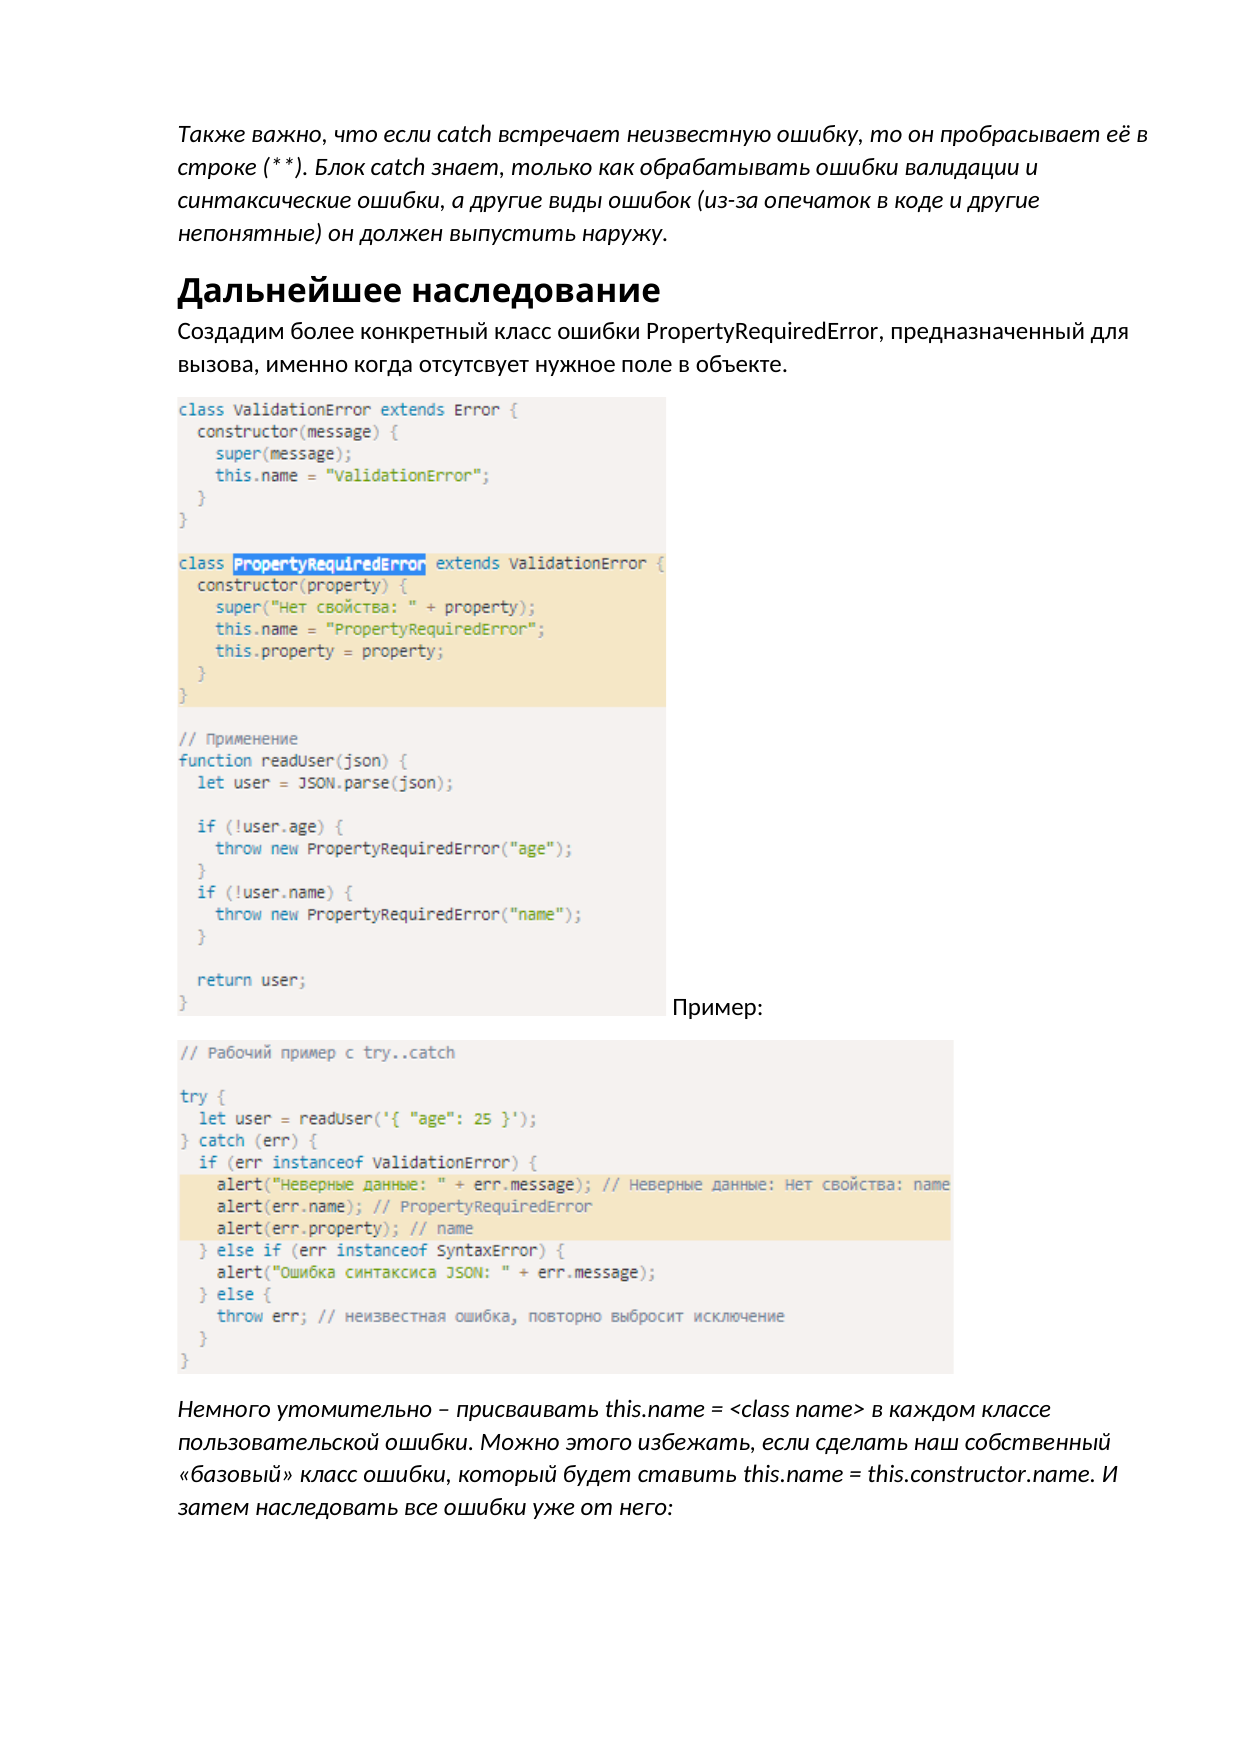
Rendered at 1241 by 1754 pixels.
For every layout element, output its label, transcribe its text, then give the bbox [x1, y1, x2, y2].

text Создадим более конкретный класс ошибки PropertyRequiredError, предназначенный для вызова, именно когда отсутсвует нужное поле в объекте. [177, 315, 1152, 379]
text Также важно, что если catch встречает неизвестную ошибку, то он пробрасывает её в строке (**). Блок catch знает, только как обрабатывать ошибки валидации и синтаксические ошибки, а другие виды ошибок (из-за опечаток в коде и другие непонятные) он должен выпустить наружу. [177, 118, 1152, 247]
picture [177, 397, 667, 1016]
text Немного утомительно – присваивать this.name = <class name> в каждом классе пользовательской ошибки. Можно этого избежать, если сделать наш собственный «базовый» класс ошибки, который будет ставить this.name = this.constructor.name. И затем наследовать все ошибки уже от него: [177, 1393, 1152, 1522]
subtitle Дальнейшее наследование [177, 266, 1152, 312]
picture [177, 1040, 954, 1374]
